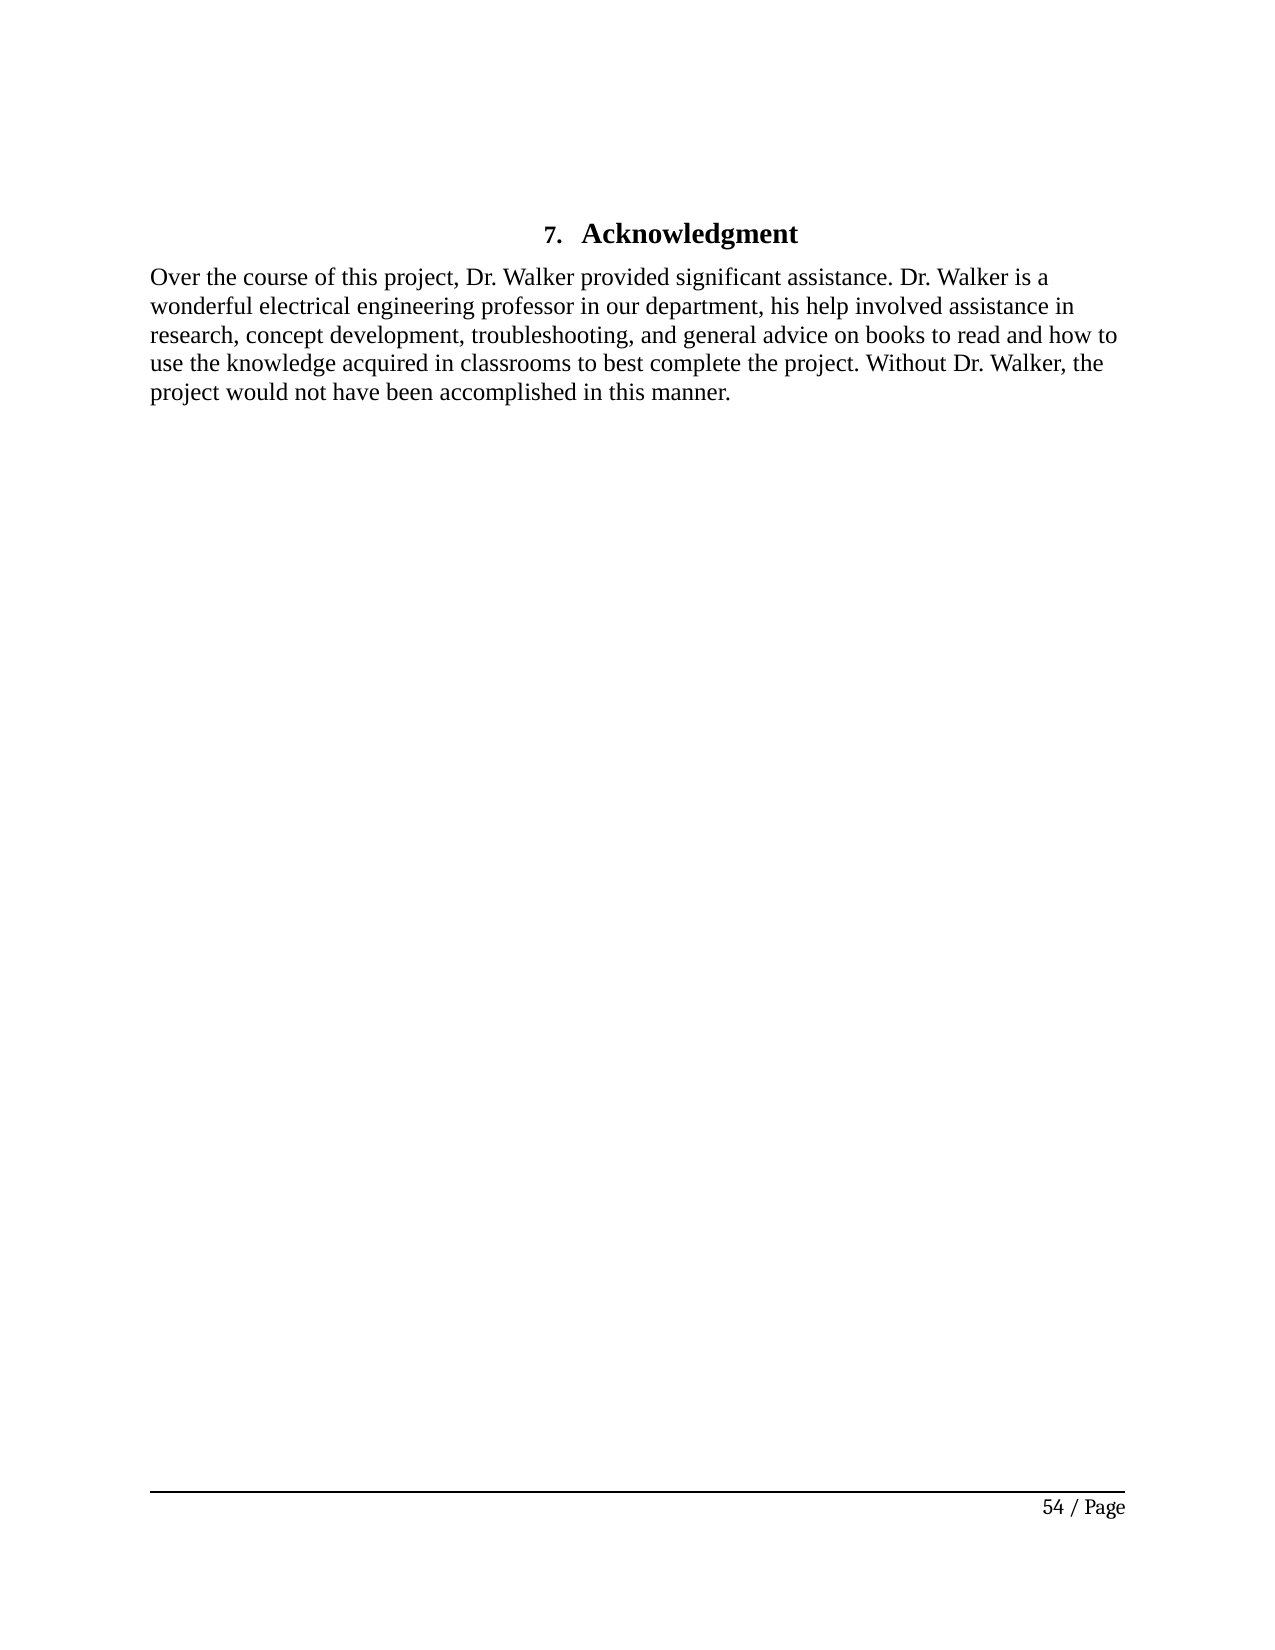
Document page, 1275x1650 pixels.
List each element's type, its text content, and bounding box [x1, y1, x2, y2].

text Over the course of this project, Dr. Walker provided significant assistance. Dr. Walker is a wonderful electrical engineering professor in our department, his help involved assistance in research, concept development, troubleshooting, and general advice on books to read and how to use the knowledge acquired in classrooms to best complete the project. Without Dr. Walker, the project would not have been accomplished in this manner. [150, 262, 1125, 406]
text Acknowledgment [544, 216, 1125, 250]
